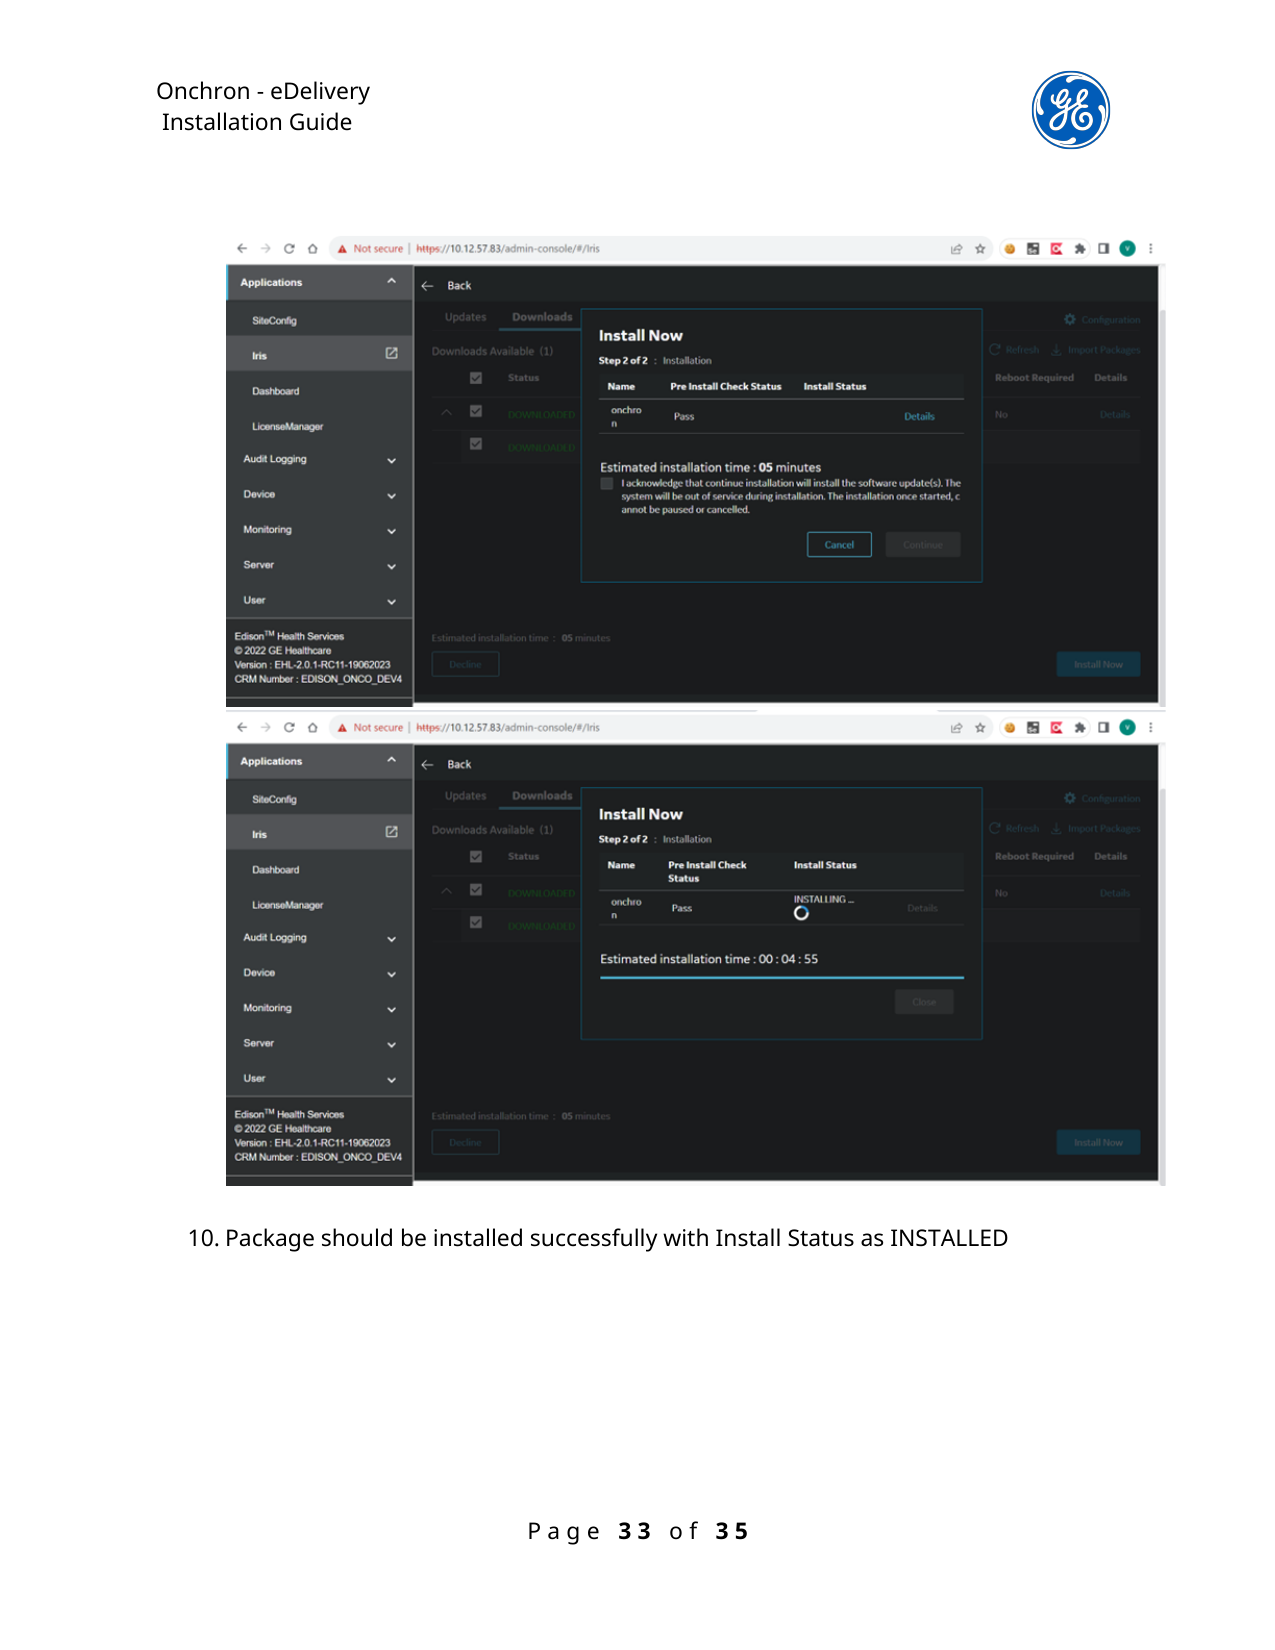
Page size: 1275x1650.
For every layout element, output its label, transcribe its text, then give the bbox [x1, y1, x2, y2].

list Package should be installed successfully with Install Status as INSTALLED [187, 1222, 1125, 1253]
picture [1012, 51, 1130, 169]
